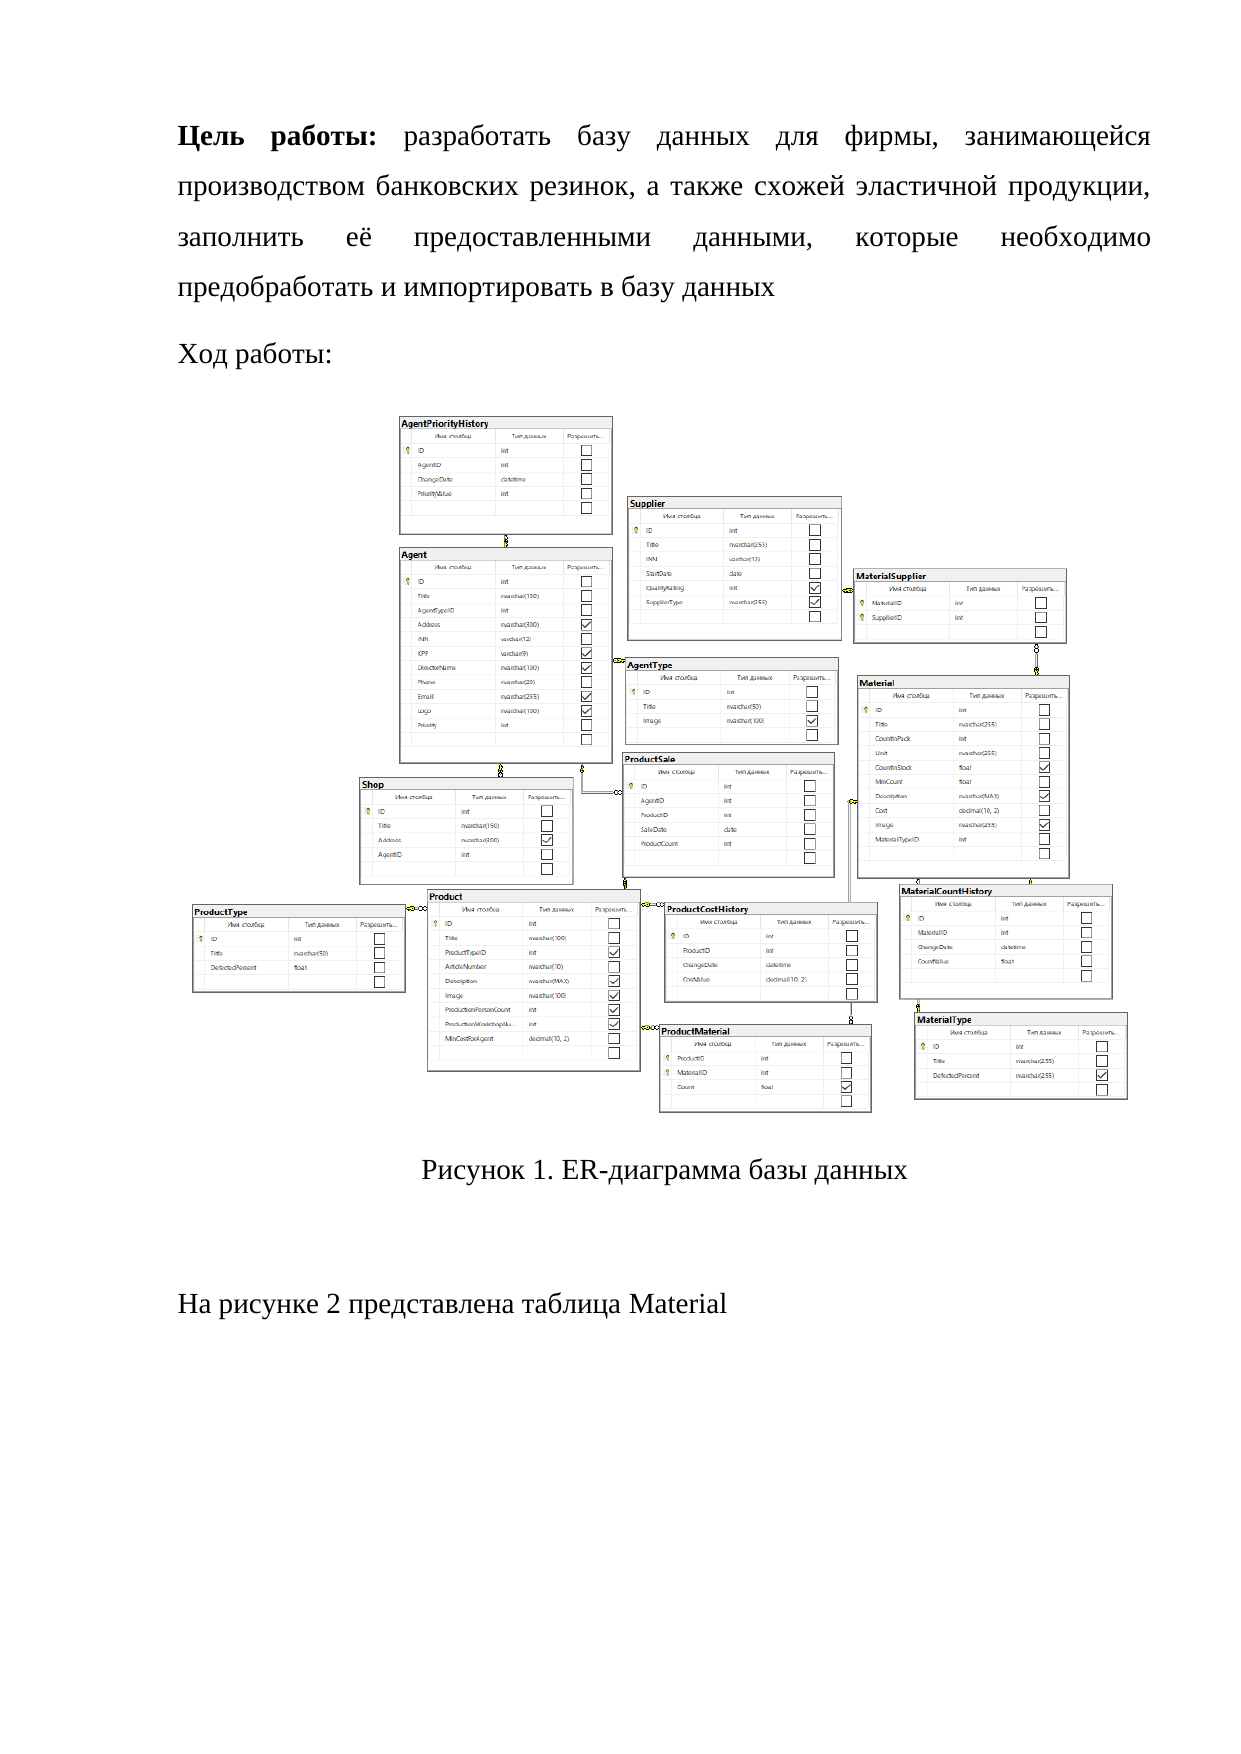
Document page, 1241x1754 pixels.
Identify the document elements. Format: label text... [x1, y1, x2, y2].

picture [177, 403, 1152, 1122]
text Цель работы: разработать базу данных для фирмы, занимающейся производством банковских резинок, а также схожей эластичной продукции, заполнить её предоставленными данными, которые необходимо предобработать и импортировать в базу данных [177, 118, 1152, 303]
text Ход работы: [177, 336, 1152, 369]
text На рисунке 2 представлена таблица Material [177, 1286, 1152, 1320]
text Рисунок 1. ER-диаграмма базы данных [177, 1152, 1152, 1186]
